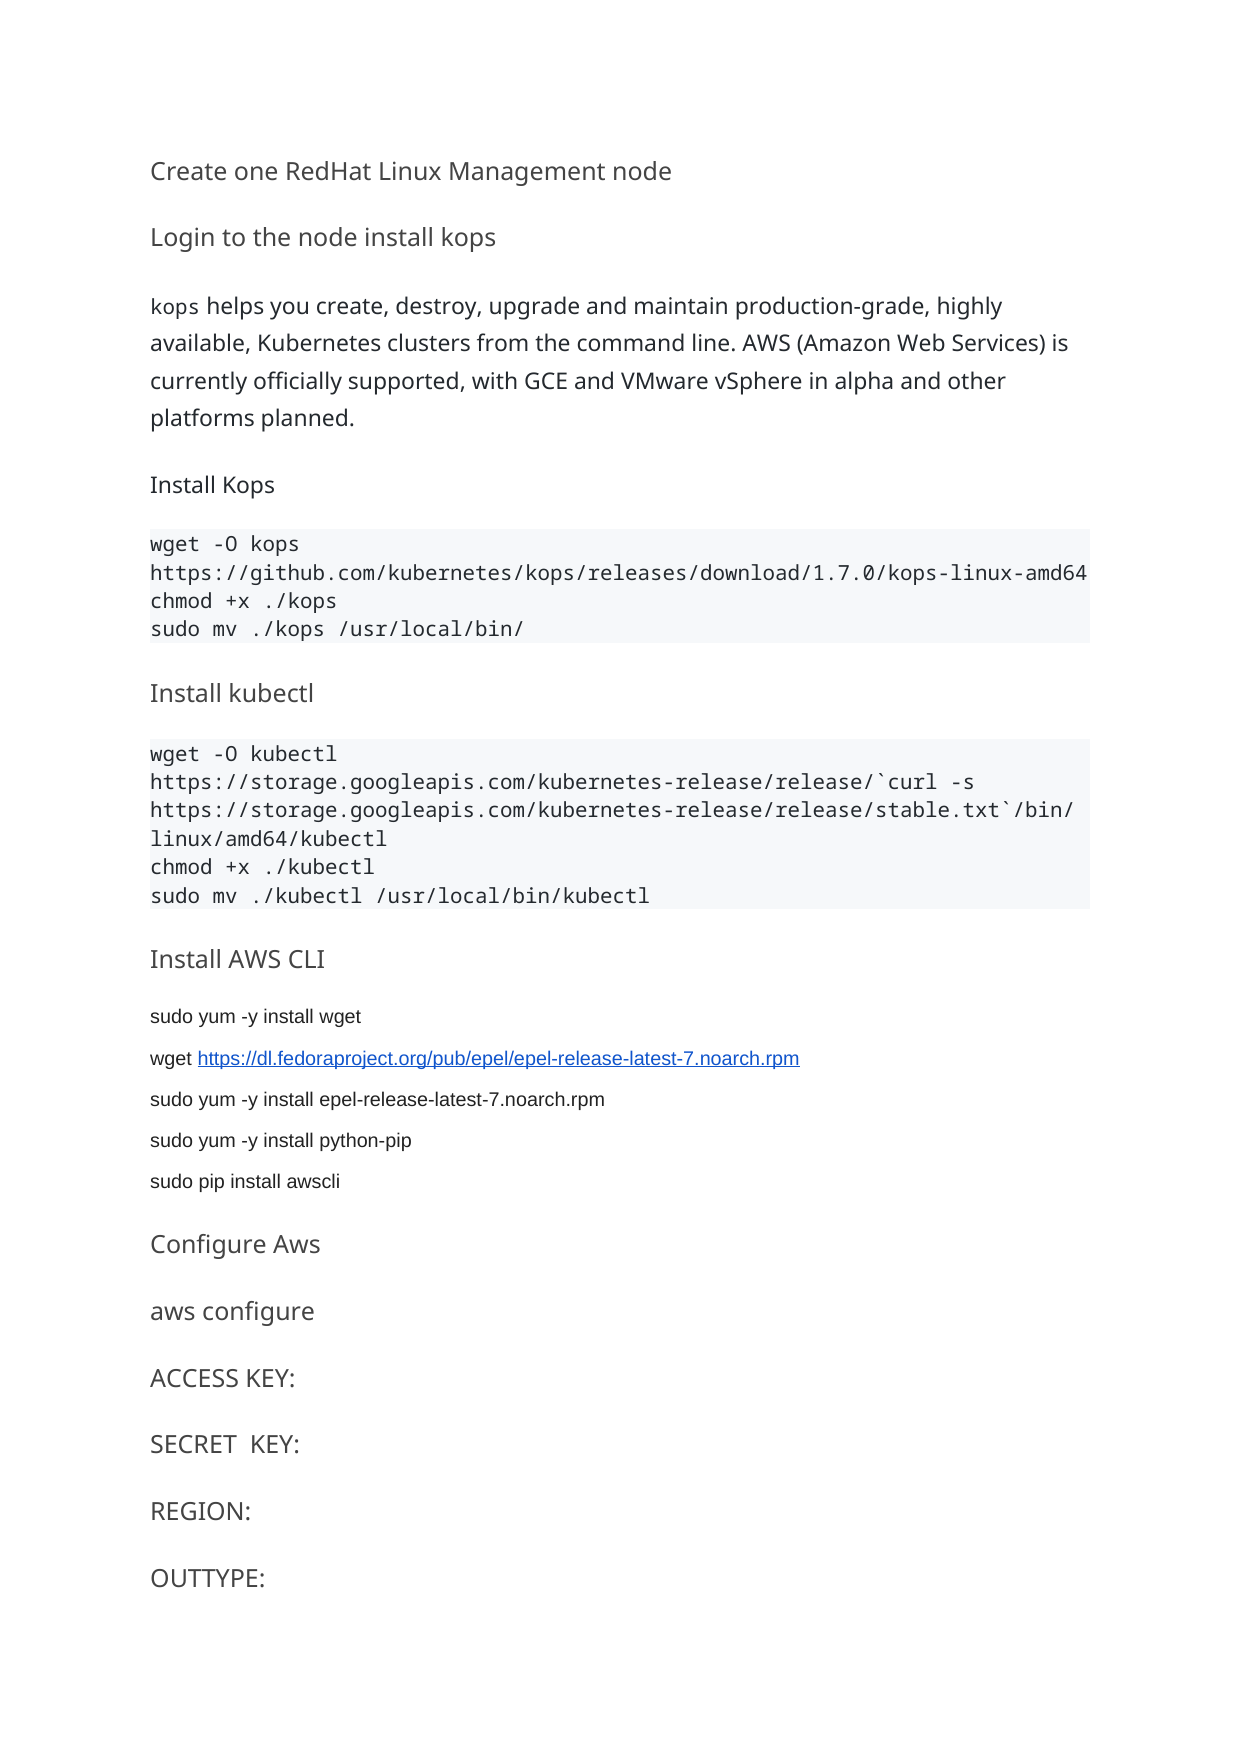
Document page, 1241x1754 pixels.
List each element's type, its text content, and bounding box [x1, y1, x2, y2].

text aws configure [150, 1290, 1090, 1328]
text wget https://dl.fedoraproject.org/pub/epel/epel-release-latest-7.noarch.rpm [150, 1046, 1090, 1069]
text OUTTYPE: [150, 1557, 1090, 1594]
text SECRET KEY: [150, 1423, 1090, 1461]
text sudo yum -y install wget [150, 1005, 1090, 1028]
text sudo yum -y install python-pip [150, 1129, 1090, 1151]
text sudo yum -y install epel-release-latest-7.noarch.rpm [150, 1087, 1090, 1110]
text Install kubectl [150, 672, 1090, 709]
text Create one RedHat Linux Management node [150, 150, 1090, 187]
text sudo mv ./kubectl /usr/local/bin/kubectl [150, 881, 1090, 909]
text chmod +x ./kubectl [150, 852, 1090, 881]
text Install AWS CLI [150, 938, 1090, 976]
text Login to the node install kops [150, 217, 1090, 254]
text Install Kops [150, 462, 1090, 500]
text wget -O kubectl https://storage.googleapis.com/kubernetes-release/release/`curl -s https://storage.googleapis.com/kubernetes-release/release/stable.txt`/bin/linux/amd64/kubectl [150, 739, 1090, 852]
text chmod +x ./kops [150, 586, 1090, 614]
text ACCESS KEY: [150, 1357, 1090, 1394]
text wget -O kops https://github.com/kubernetes/kops/releases/download/1.7.0/kops-linux-amd64 [150, 529, 1090, 586]
text kops helps you create, destroy, upgrade and maintain production-grade, highly available, Kubernetes clusters from the command line. AWS (Amazon Web Services) is currently officially supported, with GCE and VMware vSphere in alpha and other platforms planned. [150, 283, 1090, 433]
text sudo mv ./kops /usr/local/bin/ [150, 614, 1090, 643]
text Configure Aws [150, 1223, 1090, 1261]
text sudo pip install awscli [150, 1170, 1090, 1192]
text REGION: [150, 1490, 1090, 1528]
